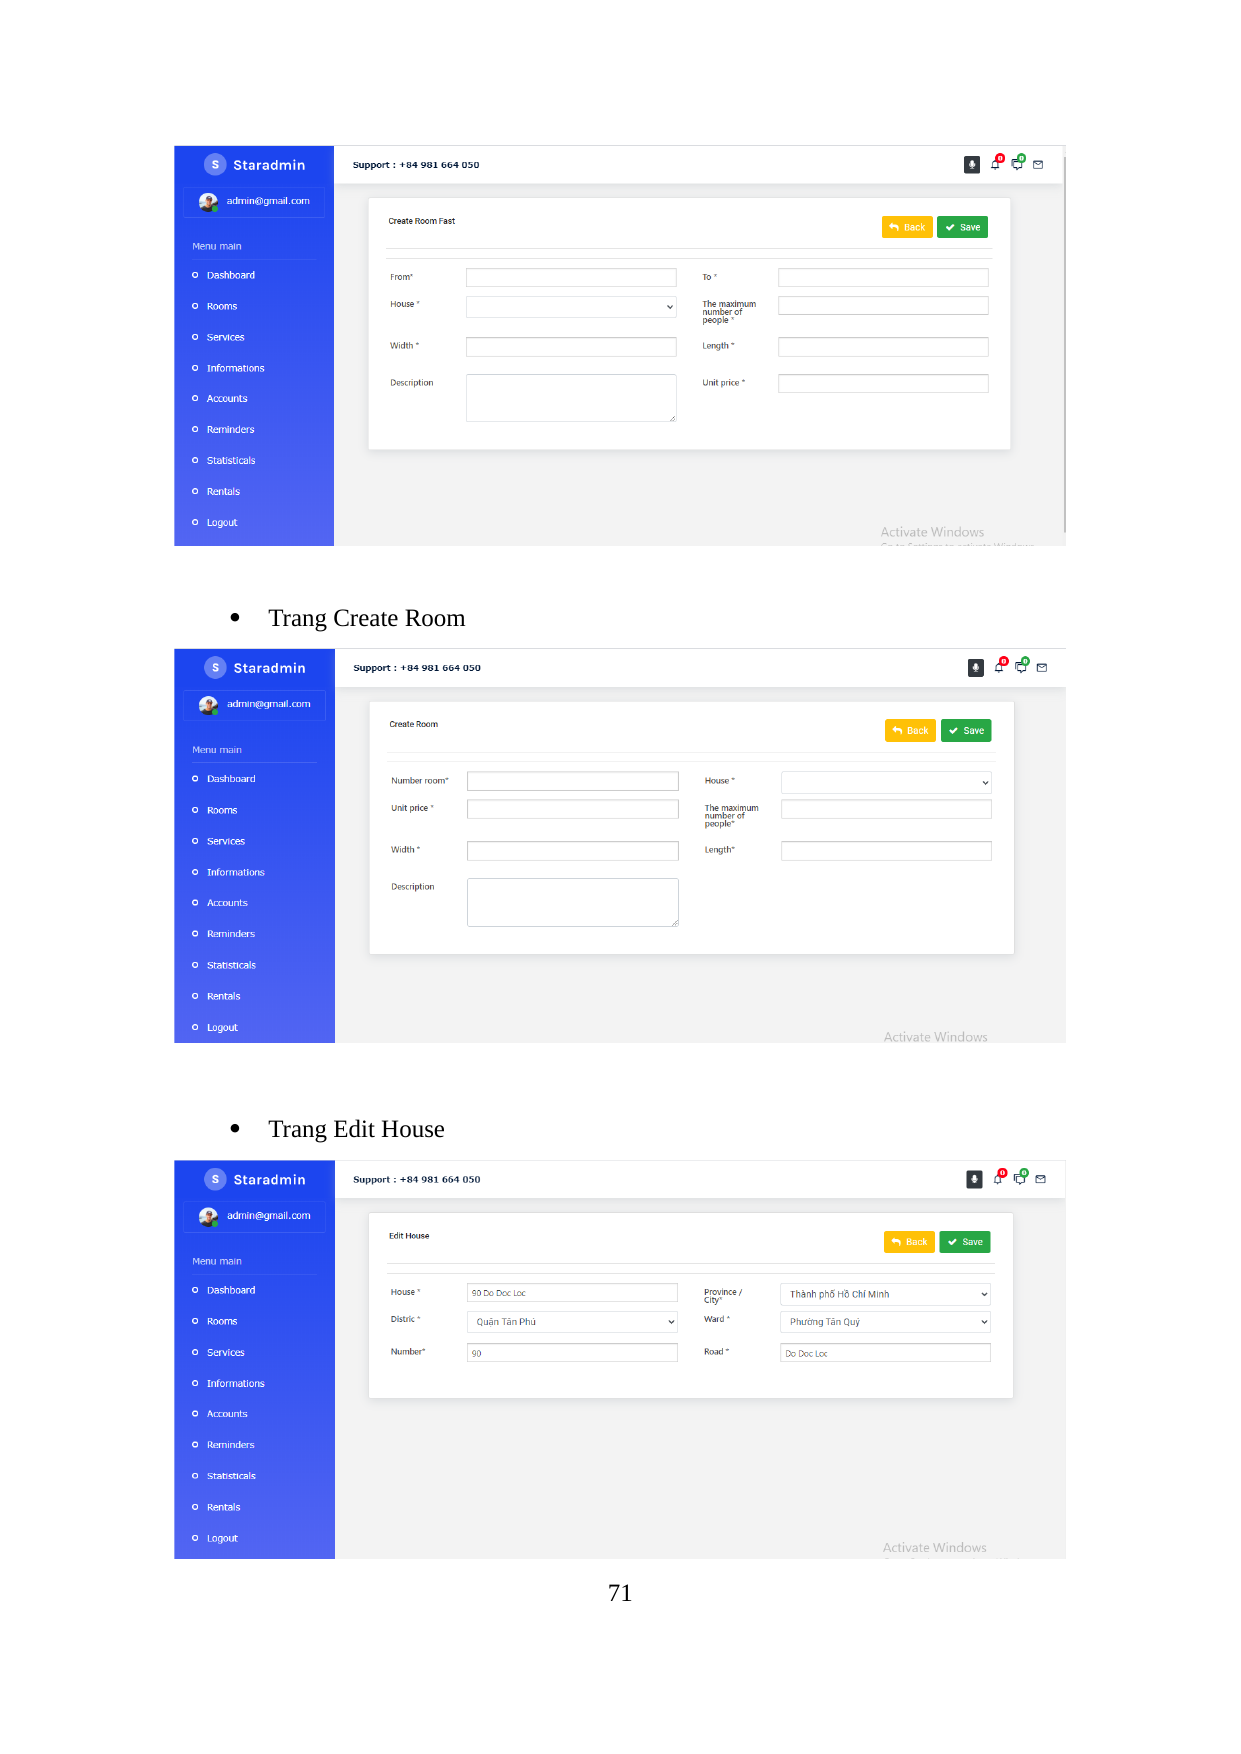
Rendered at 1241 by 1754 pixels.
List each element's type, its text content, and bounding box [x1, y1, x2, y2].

picture [174, 646, 1066, 1043]
list Trang Create Room [231, 603, 1122, 632]
picture [174, 1157, 1066, 1559]
list Trang Edit House [231, 1114, 1122, 1143]
picture [174, 143, 1066, 546]
